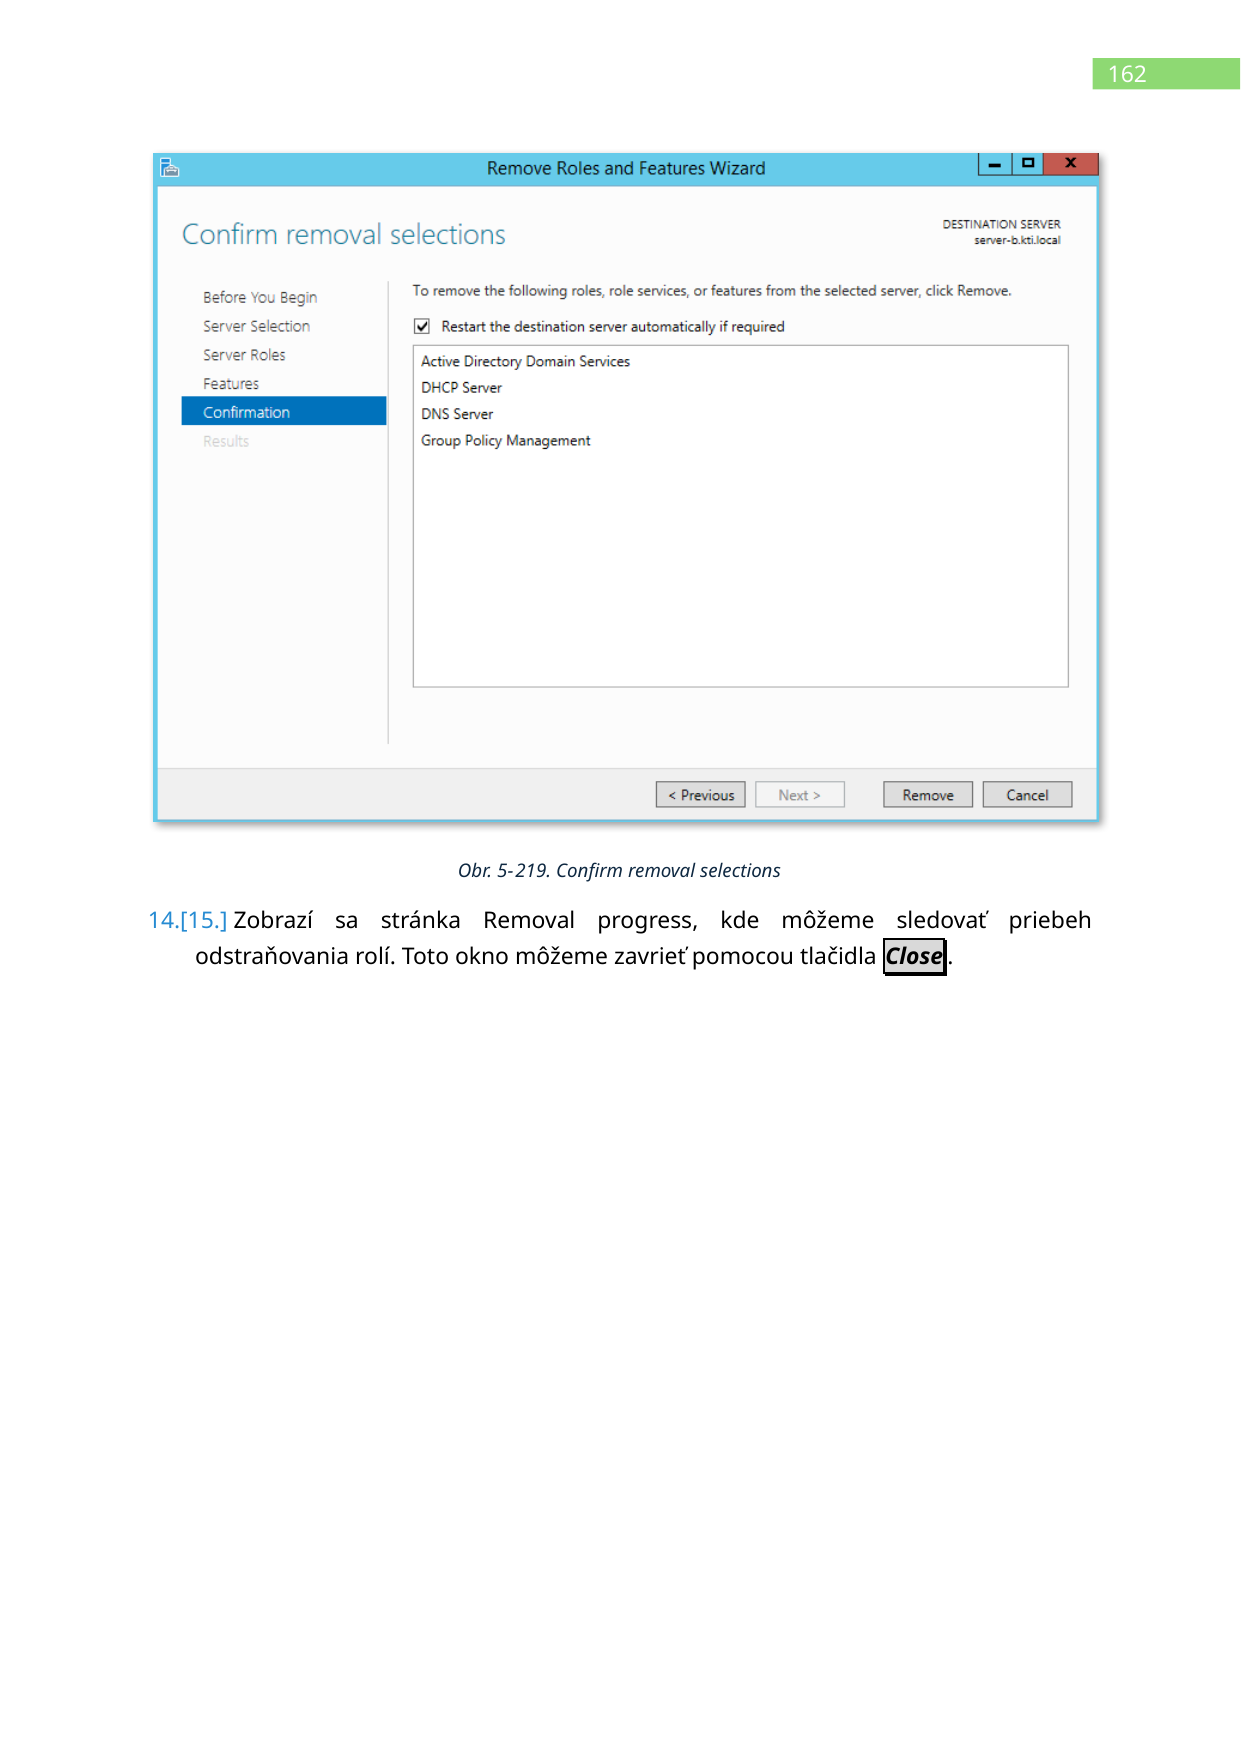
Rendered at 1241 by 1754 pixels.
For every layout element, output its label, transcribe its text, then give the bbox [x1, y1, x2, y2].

picture [153, 153, 1099, 822]
list Zobrazí sa stránka Removal progress, kde môžeme sledovať priebeh odstraňovania rolí. Toto okno môžeme zavrieť pomocou tlačidla Close. [148, 904, 1093, 976]
